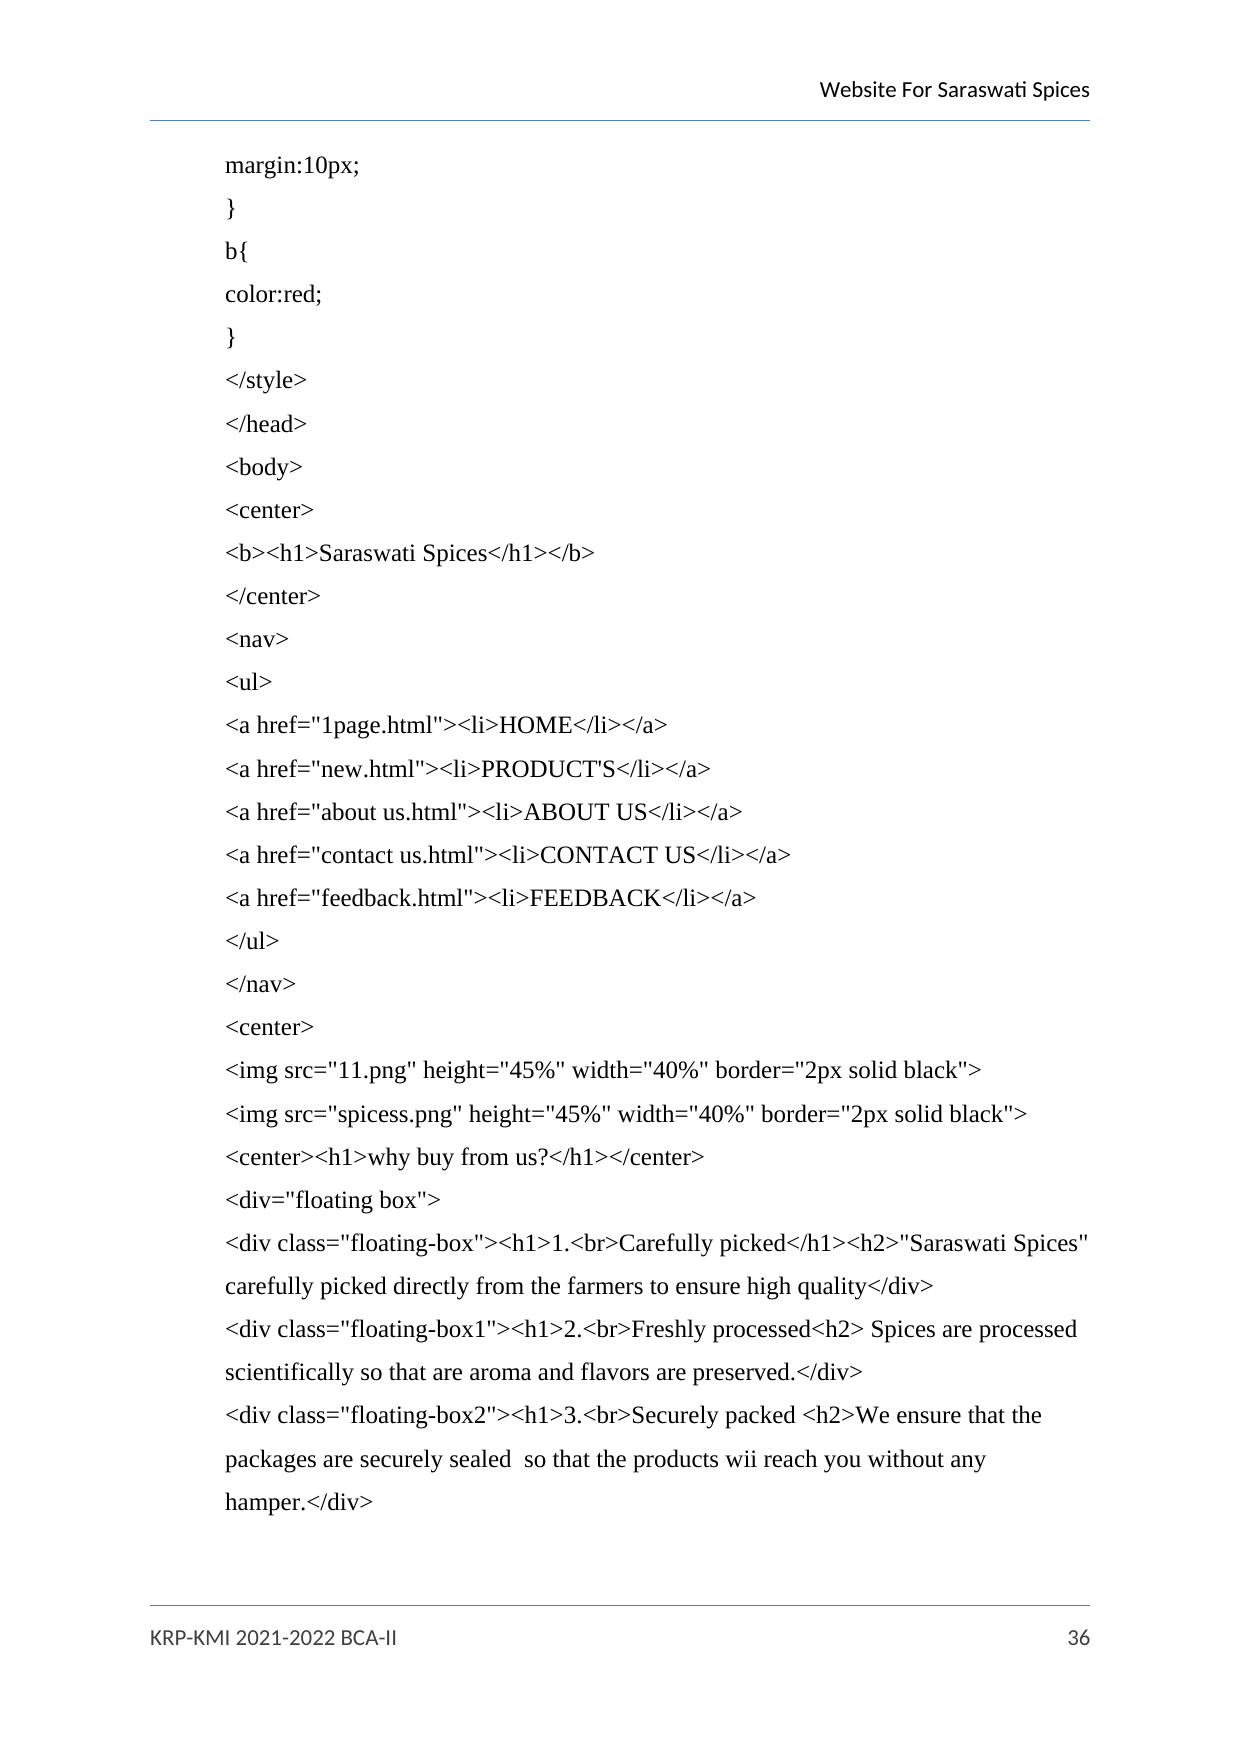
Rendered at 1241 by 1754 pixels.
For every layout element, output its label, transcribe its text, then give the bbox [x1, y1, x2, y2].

list </style> [225, 366, 1090, 394]
list <img src="11.png" height="45%" width="40%" border="2px solid black"> [225, 1056, 1090, 1084]
list <div class="floating-box2"><h1>3.<br>Securely packed <h2>We ensure that the packages are securely sealed so that the products wii reach you without any hamper.</div> [225, 1401, 1090, 1516]
list <a href="1page.html"><li>HOME</li></a> [225, 711, 1090, 739]
list <nav> [225, 624, 1090, 653]
list <a href="about us.html"><li>ABOUT US</li></a> [225, 797, 1090, 826]
list </center> [225, 581, 1090, 610]
list <div class="floating-box1"><h1>2.<br>Freshly processed<h2> Spices are processed scientifically so that are aroma and flavors are preserved.</div> [225, 1314, 1090, 1386]
list } [225, 322, 1090, 351]
list <a href="new.html"><li>PRODUCT'S</li></a> [225, 754, 1090, 782]
list margin:10px; [225, 150, 1090, 179]
list <center> [225, 495, 1090, 524]
list <center> [225, 1012, 1090, 1041]
list <ul> [225, 667, 1090, 696]
list <b><h1>Saraswati Spices</h1></b> [225, 538, 1090, 567]
list <body> [225, 452, 1090, 481]
list <div="floating box"> [225, 1185, 1090, 1214]
list } [225, 193, 1090, 222]
list color:red; [225, 279, 1090, 308]
list <a href="contact us.html"><li>CONTACT US</li></a> [225, 840, 1090, 869]
list <div class="floating-box"><h1>1.<br>Carefully picked</h1><h2>"Saraswati Spices" carefully picked directly from the farmers to ensure high quality</div> [225, 1228, 1090, 1300]
list </nav> [225, 969, 1090, 998]
list <center><h1>why buy from us?</h1></center> [225, 1142, 1090, 1171]
list b{ [225, 236, 1090, 265]
list <a href="feedback.html"><li>FEEDBACK</li></a> [225, 883, 1090, 912]
list <img src="spicess.png" height="45%" width="40%" border="2px solid black"> [225, 1099, 1090, 1127]
list </ul> [225, 926, 1090, 955]
list </head> [225, 409, 1090, 437]
